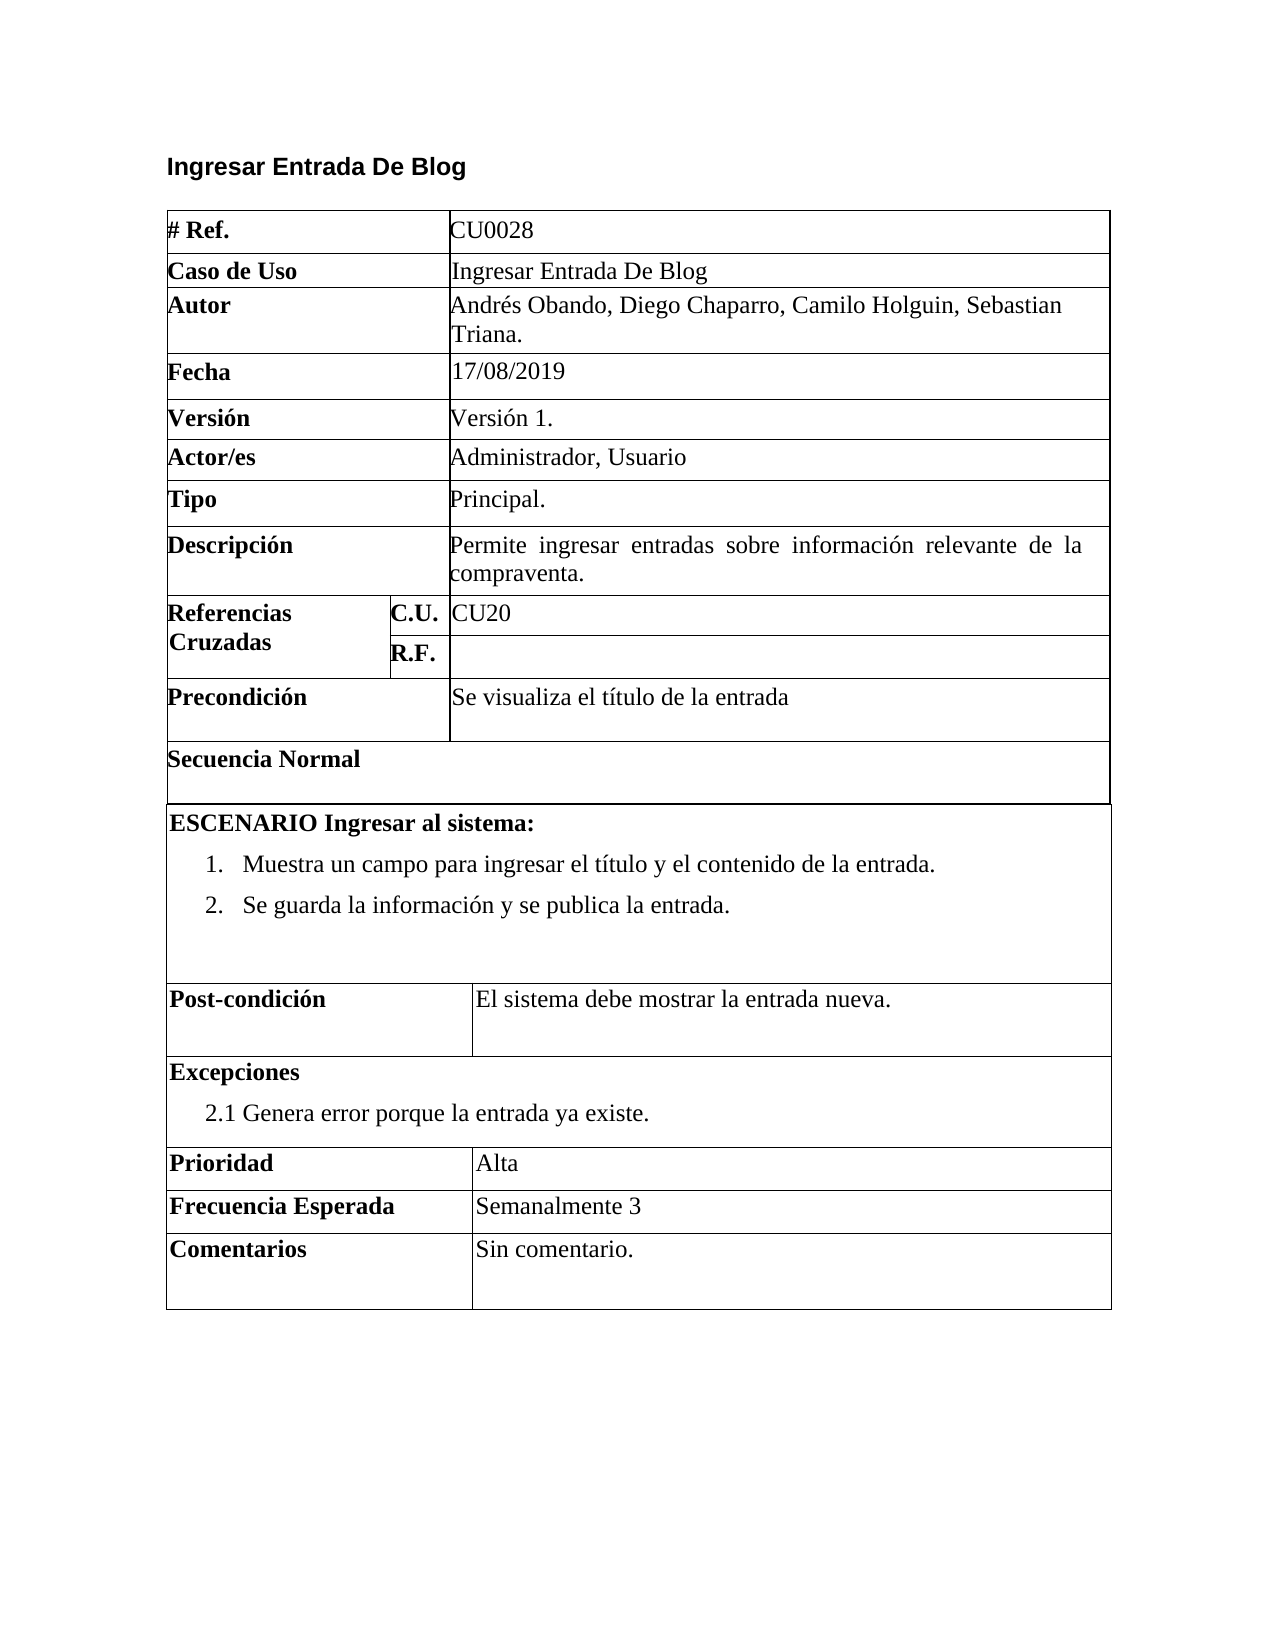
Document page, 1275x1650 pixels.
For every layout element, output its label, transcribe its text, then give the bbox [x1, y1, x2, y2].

table_cell Precondición [168, 679, 449, 741]
table_cell Excepciones Genera error porque la entrada ya existe. [167, 1057, 1111, 1147]
table_cell Andrés Obando, Diego Chaparro, Camilo Holguin, Sebastian Triana. [451, 288, 1109, 353]
table_cell Frecuencia Esperada [167, 1191, 472, 1233]
table_cell R.F. [391, 636, 449, 678]
table_cell Tipo [168, 481, 449, 526]
table_header # Ref. [168, 211, 449, 253]
table_cell Prioridad [167, 1148, 472, 1190]
table_cell 17/08/2019 [451, 354, 1109, 399]
table_cell Caso de Uso [168, 254, 449, 287]
table_cell [451, 636, 1109, 678]
table_cell Comentarios [167, 1234, 472, 1309]
table_cell Semanalmente 3 [473, 1191, 1111, 1233]
table_cell Secuencia Normal [168, 742, 1109, 803]
table_cell Permite ingresar entradas sobre información relevante de la compraventa. [451, 527, 1109, 595]
table_cell Post-condición [167, 984, 472, 1056]
table_cell Sin comentario. [473, 1234, 1111, 1309]
subtitle Ingresar Entrada De Blog [167, 152, 1110, 181]
table_cell CU20 [451, 596, 1109, 634]
table_cell Ingresar Entrada De Blog [451, 254, 1109, 287]
table_cell Fecha [168, 354, 449, 399]
table_header CU0028 [451, 211, 1109, 253]
table_cell Versión [168, 400, 449, 439]
table_cell C.U. [391, 596, 449, 634]
table_cell Descripción [168, 527, 449, 595]
table_cell Actor/es [168, 440, 449, 480]
table_cell Administrador, Usuario [451, 440, 1109, 480]
table_cell Se visualiza el título de la entrada [451, 679, 1109, 741]
table_cell Alta [473, 1148, 1111, 1190]
table_header ESCENARIO Ingresar al sistema: Muestra un campo para ingresar el título y el contenido de la entrada. Se guarda la información y se publica la entrada. [167, 805, 1111, 982]
table_cell Versión 1. [451, 400, 1109, 439]
table_cell Principal. [451, 481, 1109, 526]
table_cell El sistema debe mostrar la entrada nueva. [473, 984, 1111, 1056]
table_cell Referencias Cruzadas [168, 596, 390, 678]
table_cell Autor [168, 288, 449, 353]
